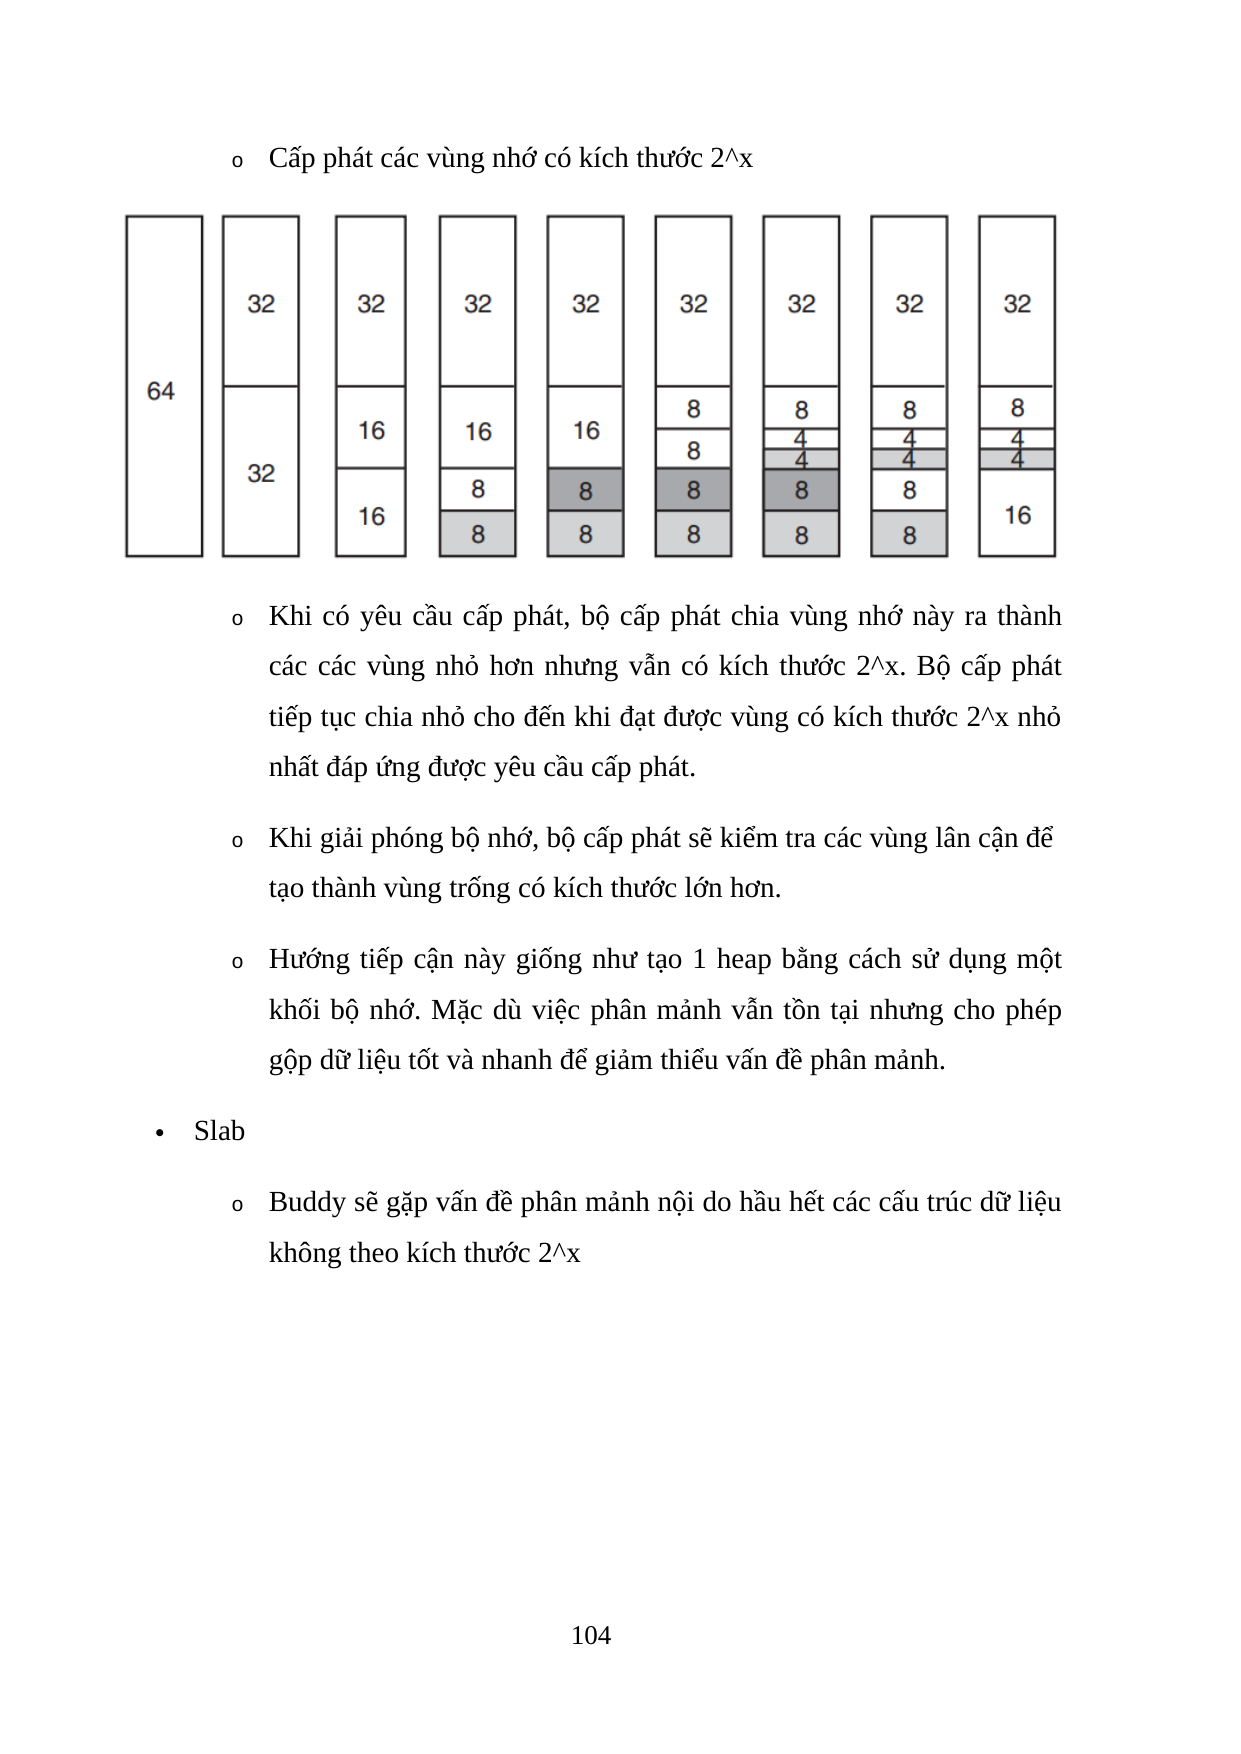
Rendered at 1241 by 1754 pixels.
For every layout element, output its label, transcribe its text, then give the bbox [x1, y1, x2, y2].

list Khi giải phóng bộ nhớ, bộ cấp phát sẽ kiểm tra các vùng lân cận để tạo thành vùng trống có kích thước lớn hơn. [231, 820, 1063, 904]
list Cấp phát các vùng nhớ có kích thước 2^x [231, 141, 1063, 174]
list Hướng tiếp cận này giống như tạo 1 heap bằng cách sử dụng một khối bộ nhớ. Mặc dù việc phân mảnh vẫn tồn tại nhưng cho phép gộp dữ liệu tốt và nhanh để giảm thiểu vấn đề phân mảnh. [231, 942, 1063, 1076]
picture [120, 211, 1062, 562]
list Buddy sẽ gặp vấn đề phân mảnh nội do hầu hết các cấu trúc dữ liệu không theo kích thước 2^x [231, 1184, 1063, 1268]
list Slab [156, 1113, 1063, 1147]
list Khi có yêu cầu cấp phát, bộ cấp phát chia vùng nhớ này ra thành các các vùng nhỏ hơn nhưng vẫn có kích thước 2^x. Bộ cấp phát tiếp tục chia nhỏ cho đến khi đạt được vùng có kích thước 2^x nhỏ nhất đáp ứng được yêu cầu cấp phát. [231, 598, 1063, 783]
